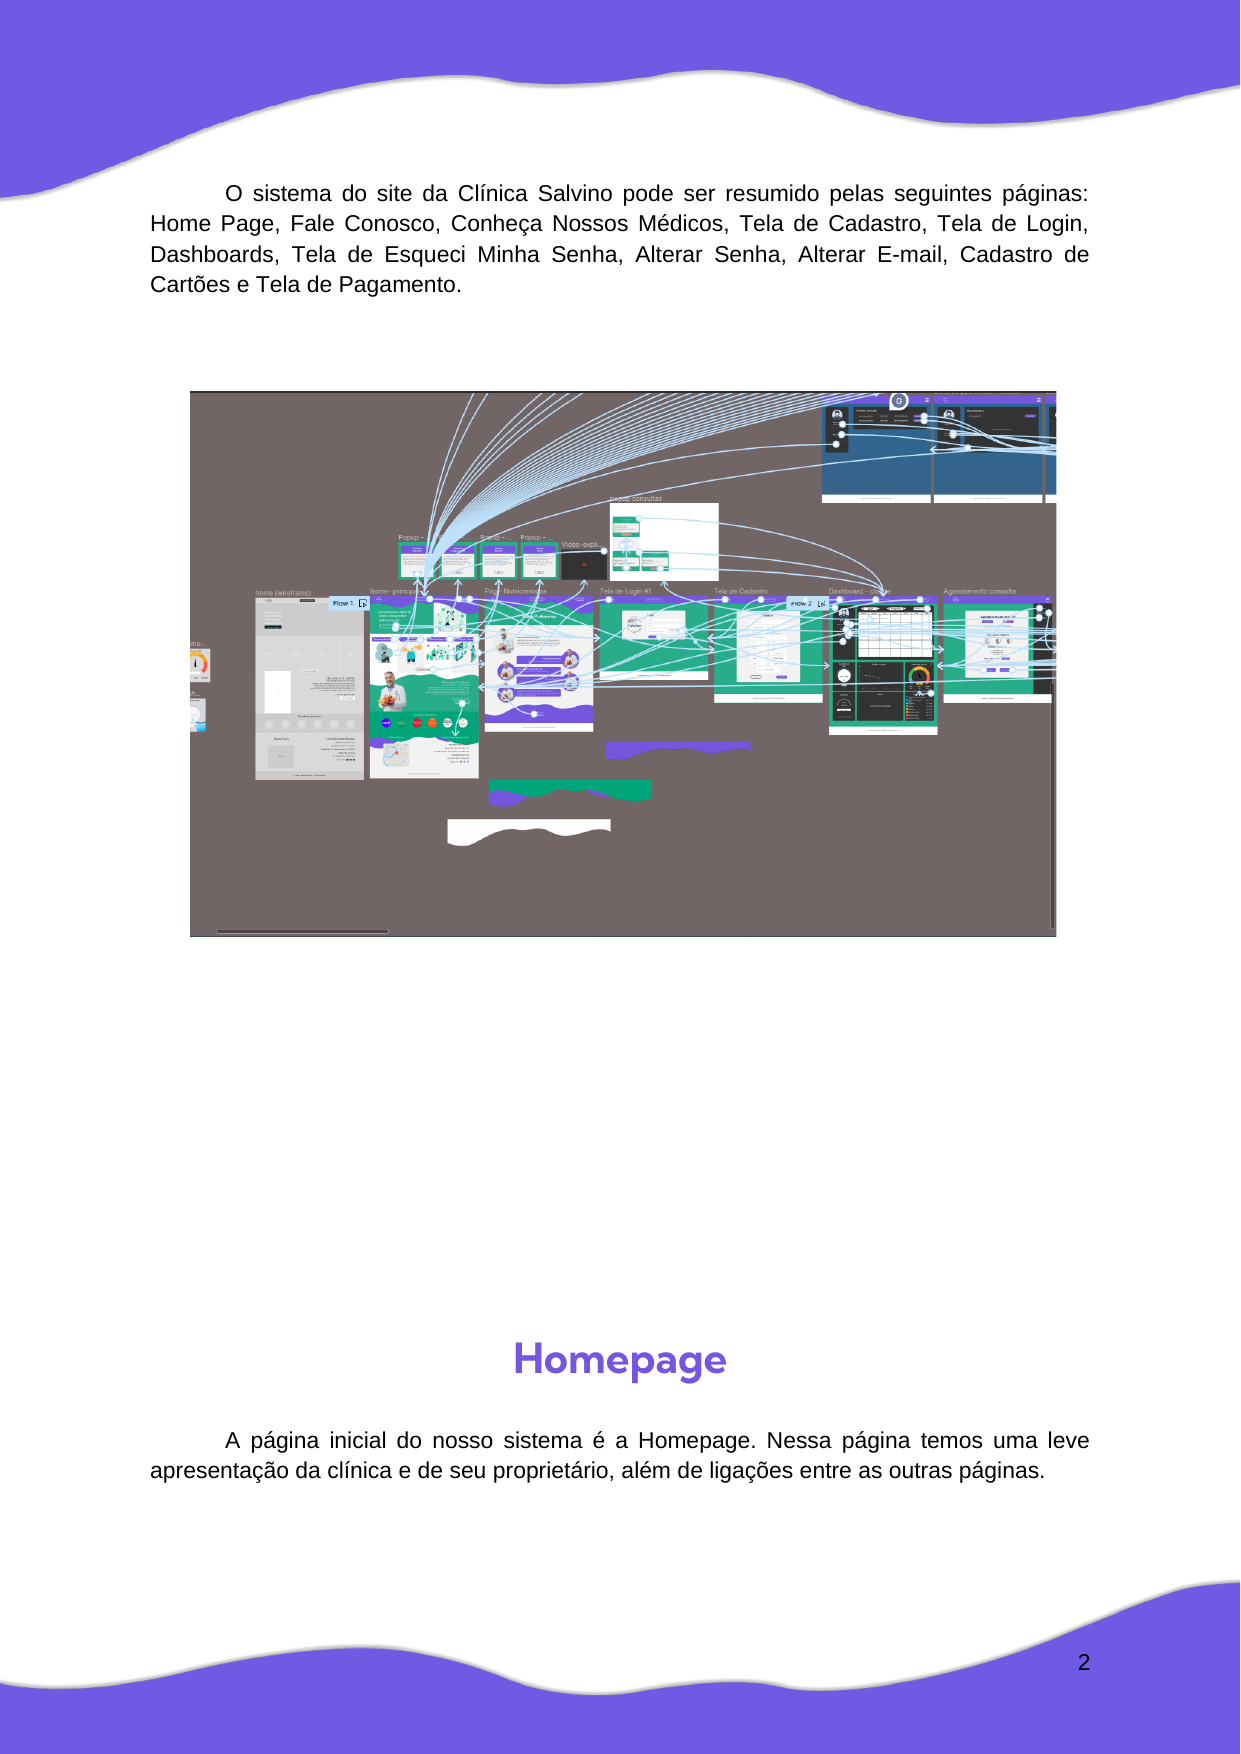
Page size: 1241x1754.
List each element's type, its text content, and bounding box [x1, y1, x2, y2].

picture [0, 1577, 1241, 1754]
subtitle Homepage [150, 1332, 1090, 1384]
picture [0, 0, 1241, 206]
text O sistema do site da Clínica Salvino pode ser resumido pelas seguintes páginas: Home Page, Fale Conosco, Conheça Nossos Médicos, Tela de Cadastro, Tela de Login, Dashboards, Tela de Esqueci Minha Senha, Alterar Senha, Alterar E-mail, Cadastro de Cartões e Tela de Pagamento. [150, 180, 1090, 297]
text A página inicial do nosso sistema é a Homepage. Nessa página temos uma leve apresentação da clínica e de seu proprietário, além de ligações entre as outras páginas. [150, 1427, 1090, 1483]
picture [190, 391, 1057, 937]
